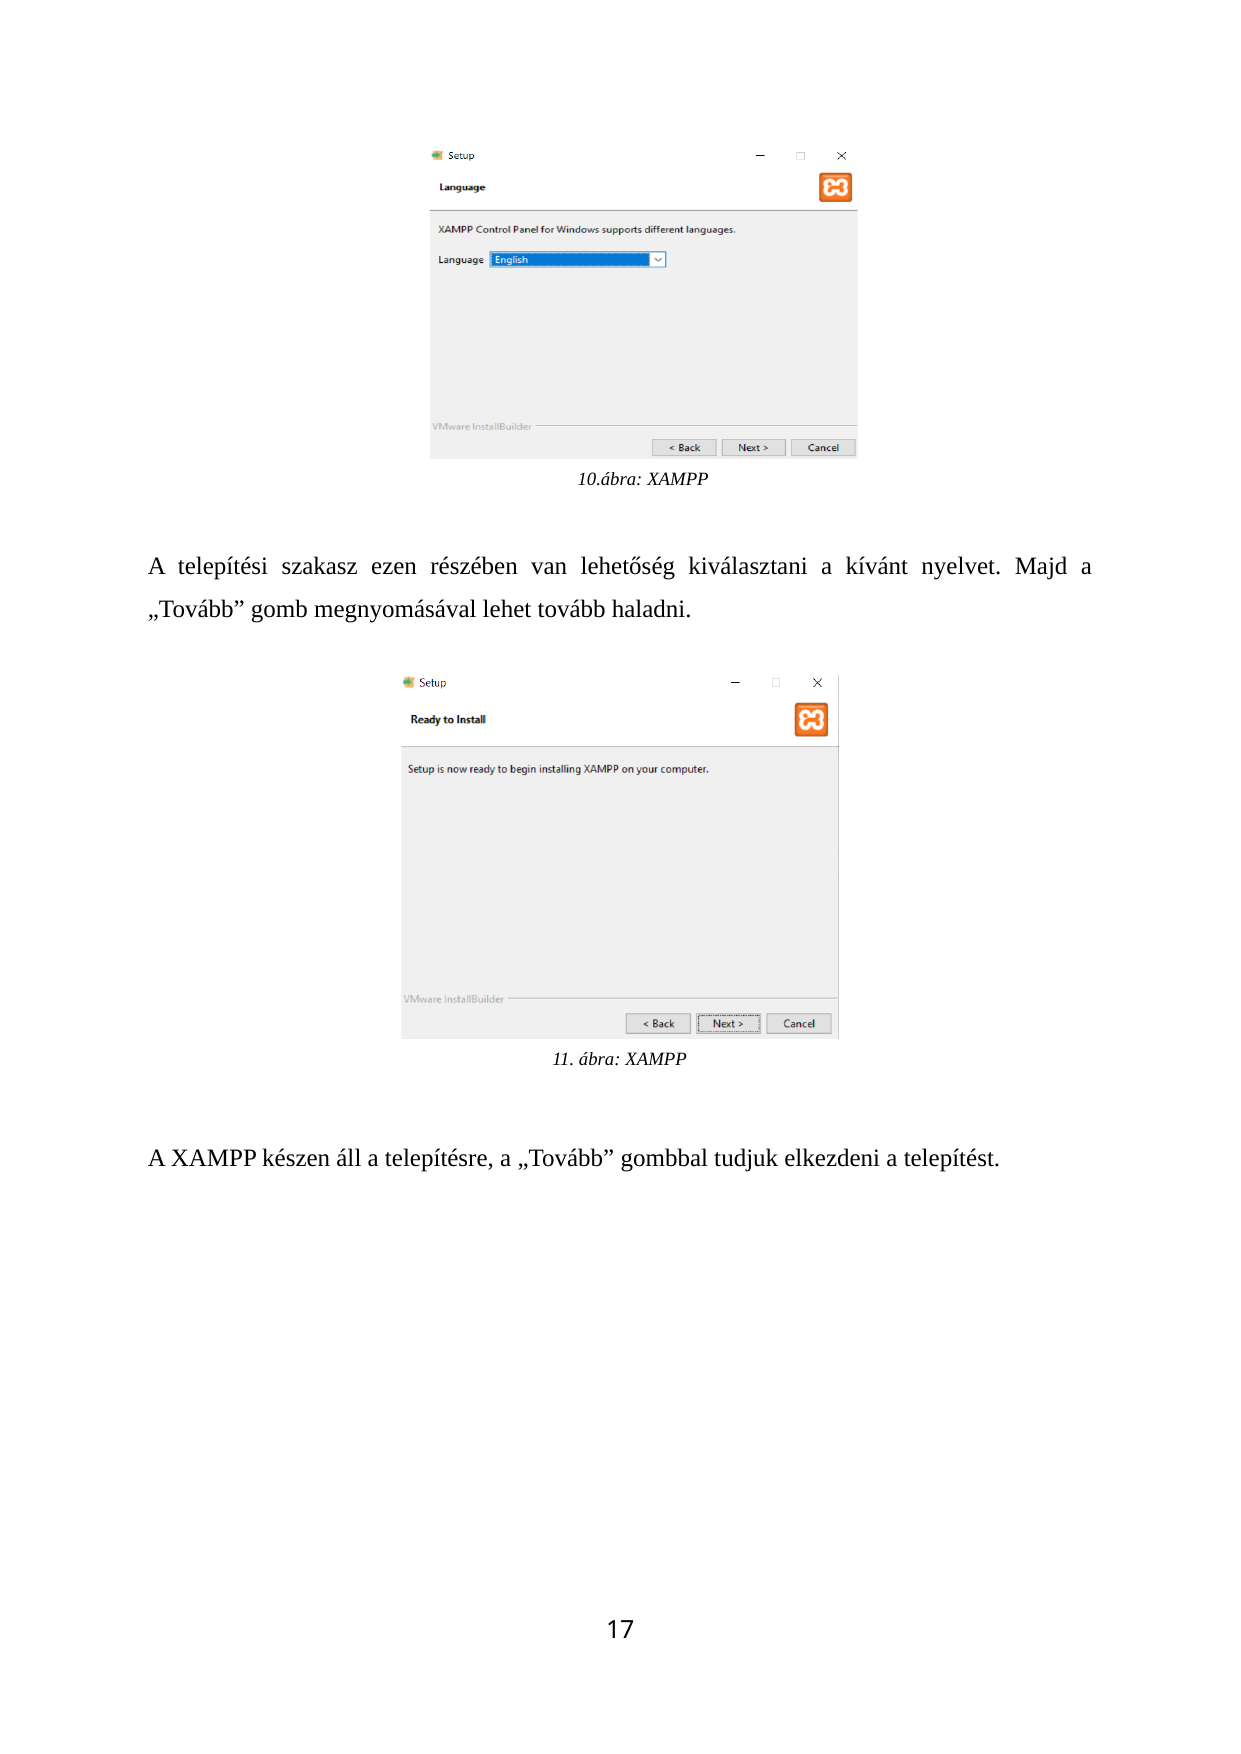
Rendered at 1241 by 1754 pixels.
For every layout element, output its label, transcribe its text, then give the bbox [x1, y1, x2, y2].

picture [401, 675, 839, 1039]
text A XAMPP készen áll a telepítésre, a „Tovább” gombbal tudjuk elkezdeni a telepítést. [148, 1143, 1093, 1172]
text A telepítési szakasz ezen részében van lehetőség kiválasztani a kívánt nyelvet. Majd a „Tovább” gomb megnyomásával lehet tovább haladni. [148, 551, 1093, 623]
picture [429, 147, 858, 459]
